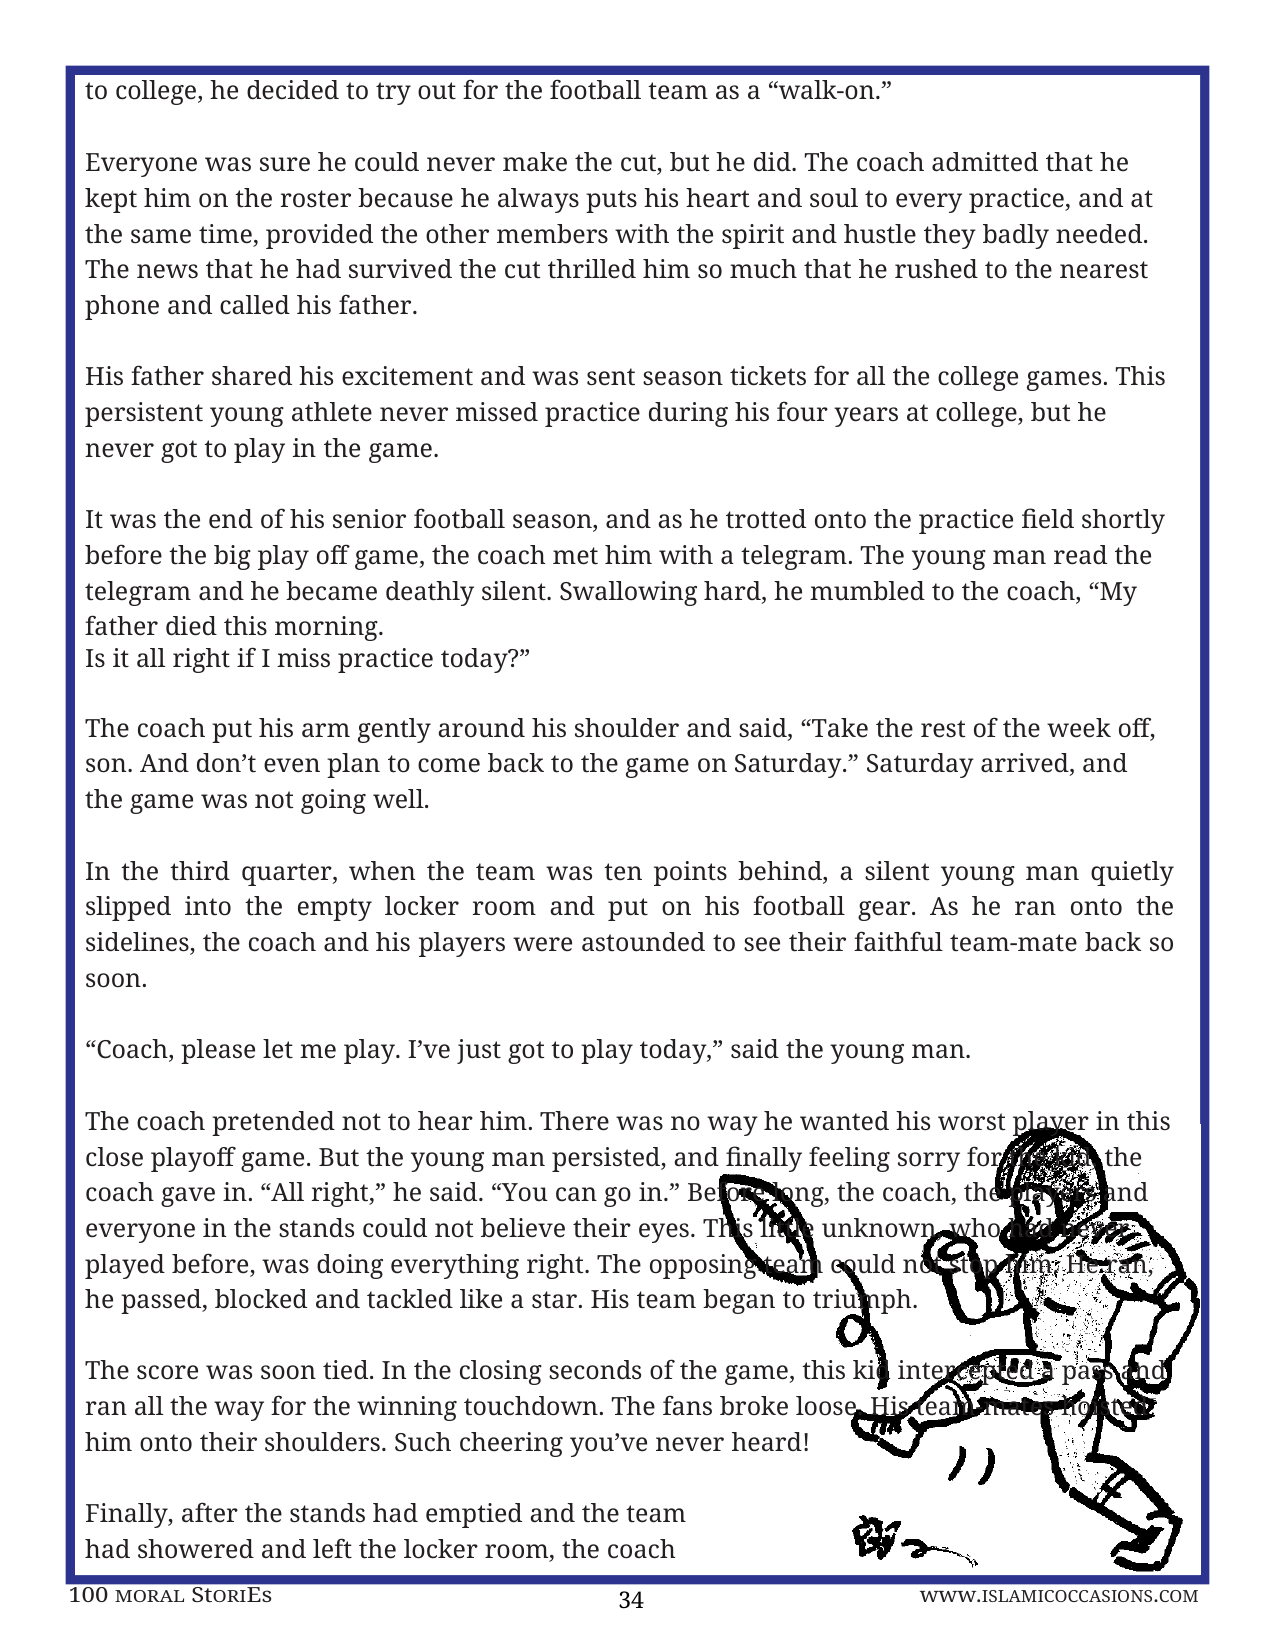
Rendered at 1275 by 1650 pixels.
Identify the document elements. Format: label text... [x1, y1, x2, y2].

text The coach pretended not to hear him. There was no way he wanted his worst player in this close playoff game. But the young man persisted, and finally feeling sorry for the kid, the coach gave in. “All right,” he said. “You can go in.” Before long, the coach, the players and everyone in the stands could not believe their eyes. This little unknown, who had never played before, was doing everything right. The opposing team could not stop him. He ran, he passed, blocked and tackled like a star. His team began to triumph. [85, 1103, 1172, 1316]
text Everyone was sure he could never make the cut, but he did. The coach admitted that he kept him on the roster because he always puts his heart and soul to every practice, and at the same time, provided the other members with the spirit and hustle they badly needed. The news that he had survived the cut thrilled him so much that he rushed to the nearest phone and called his father. [85, 145, 1172, 322]
text The coach put his arm gently around his shoulder and said, “Take the rest of the week off, son. And don’t even plan to come back to the game on Saturday.” Saturday arrived, and the game was not going well. [85, 710, 1168, 816]
text In the third quarter, when the team was ten points behind, a silent young man quietly slipped into the empty locker room and put on his football gear. As he ran onto the sidelines, the coach and his players were astounded to see their faithful team-mate back so soon. [85, 853, 1175, 994]
text Is it all right if I miss practice today?” [85, 645, 1210, 673]
picture [715, 1124, 1201, 1575]
text to college, he decided to try out for the football team as a “walk-on.” [85, 73, 1210, 107]
text “Coach, please let me play. I’ve just got to play today,” said the young man. [85, 1032, 1210, 1066]
text It was the end of his senior football season, and as he trotted onto the practice field shortly before the big play off game, the coach met him with a telegram. The young man read the telegram and he became deathly silent. Swallowing hard, he mumbled to the coach, “My father died this morning. [85, 502, 1188, 643]
text His father shared his excitement and was sent season tickets for all the college games. This persistent young athlete never missed practice during his four years at college, but he never got to play in the game. [85, 359, 1172, 464]
text The score was soon tied. In the closing seconds of the game, this kid intercepted a pass and ran all the way for the winning touchdown. The fans broke loose. His team-mates hoisted him onto their shoulders. Such cheering you’ve never heard! [85, 1353, 1172, 1458]
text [85, 1496, 707, 1566]
